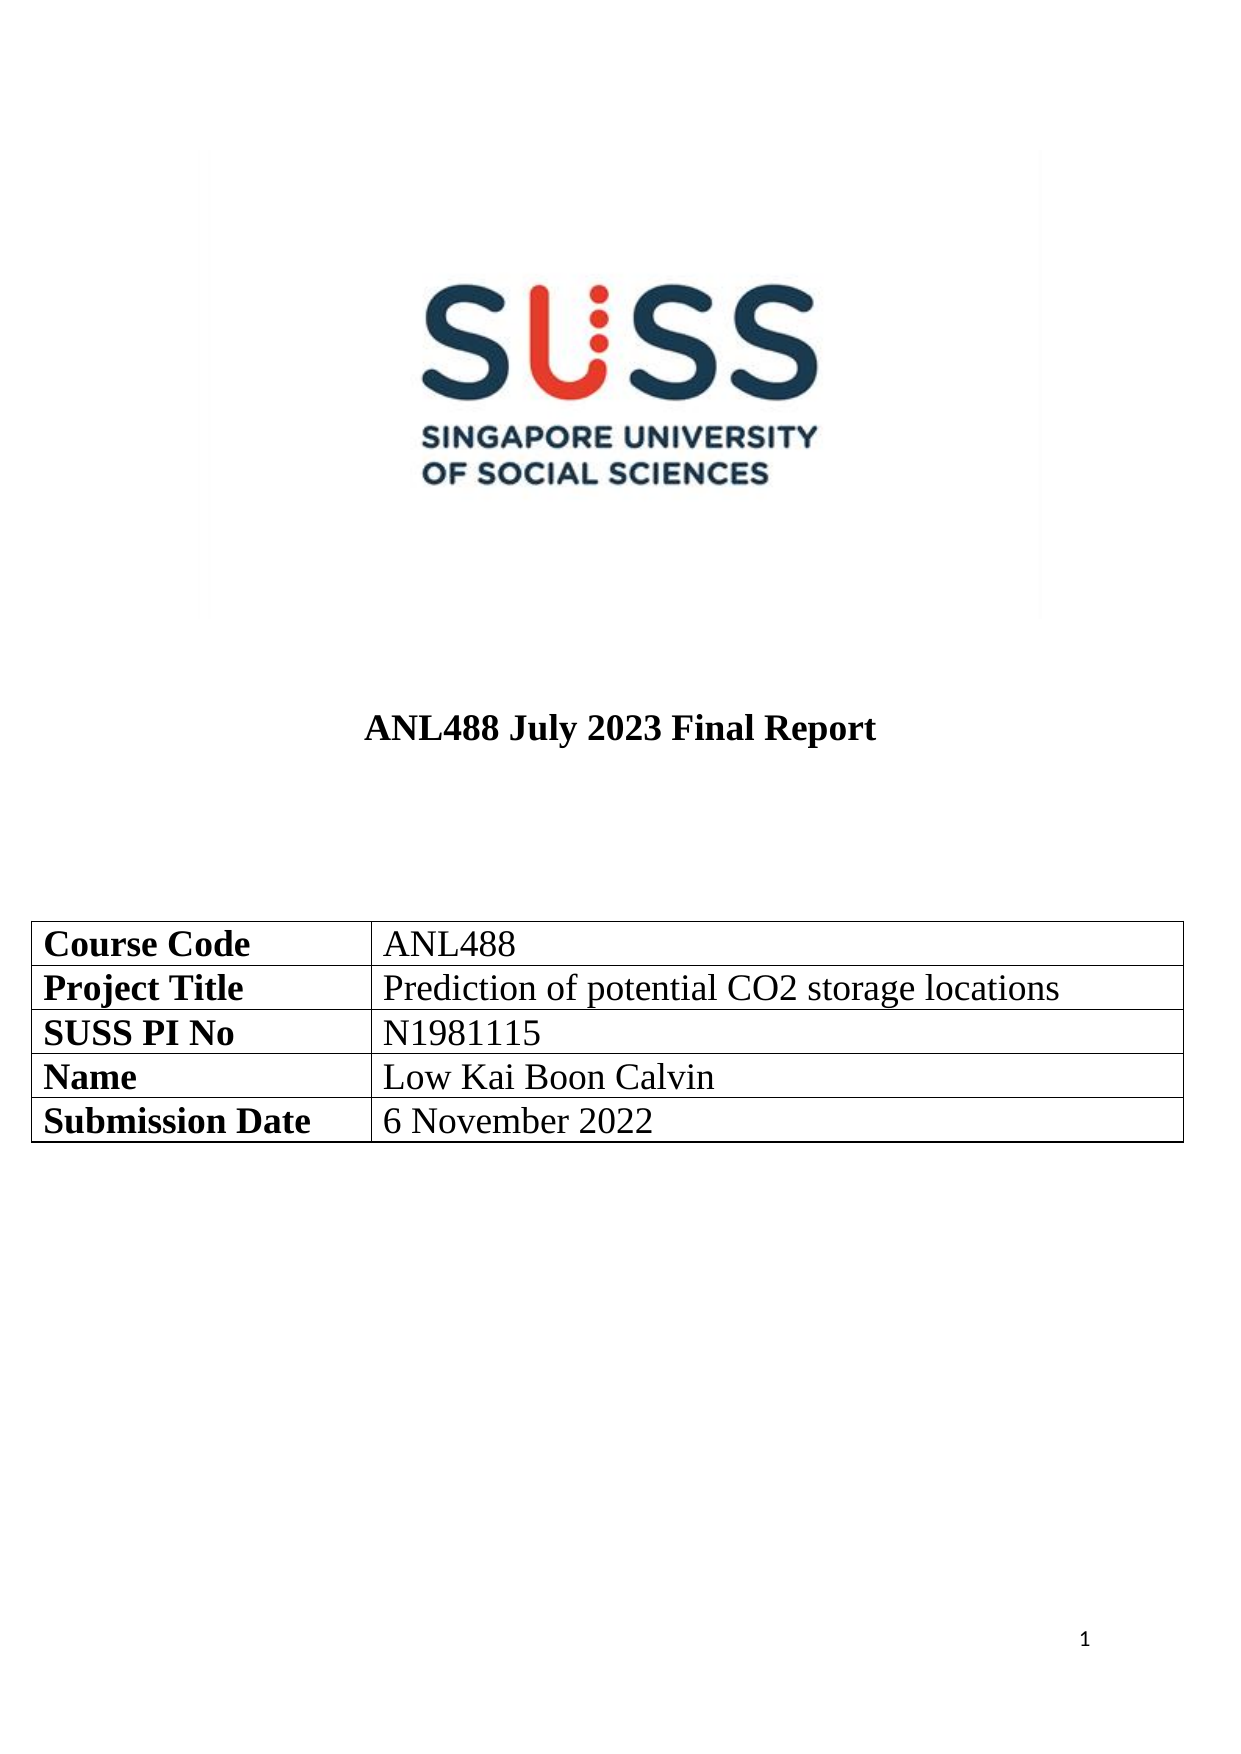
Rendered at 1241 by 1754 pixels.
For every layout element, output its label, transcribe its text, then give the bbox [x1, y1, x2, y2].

table_cell 6 November 2022 [372, 1098, 1183, 1141]
table_cell Low Kai Boon Calvin [372, 1054, 1183, 1097]
table_cell Prediction of potential CO2 storage locations [372, 966, 1183, 1009]
table_header ANL488 [372, 922, 1183, 965]
table_header Course Code [32, 922, 371, 965]
table_cell Name [32, 1054, 371, 1097]
table_cell Submission Date [32, 1098, 371, 1141]
table_cell Project Title [32, 966, 371, 1009]
table_cell SUSS PI No [32, 1010, 371, 1053]
table_cell N1981115 [372, 1010, 1183, 1053]
text ANL488 July 2023 Final Report [150, 705, 1090, 748]
picture [198, 150, 1042, 619]
